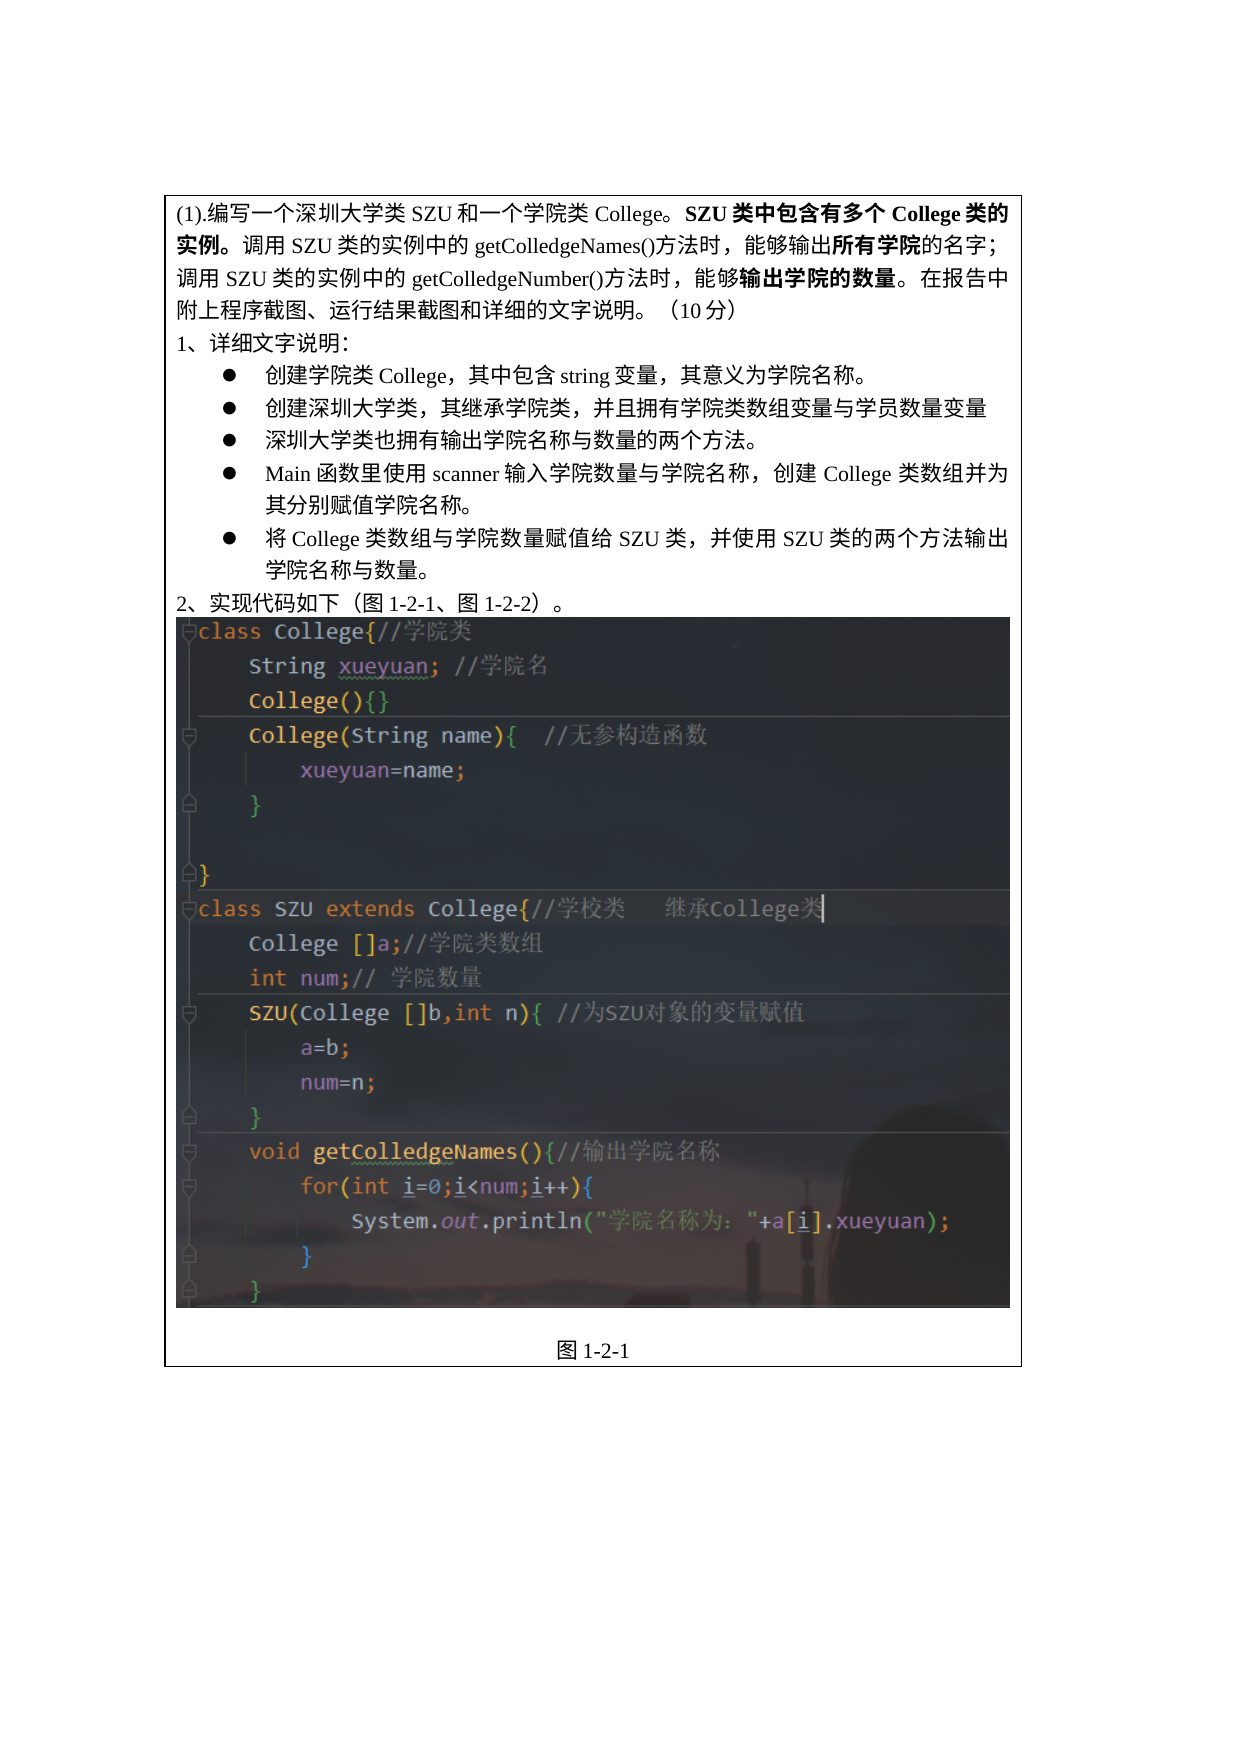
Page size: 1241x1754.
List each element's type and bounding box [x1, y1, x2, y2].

table_header [166, 196, 1021, 1366]
picture [176, 617, 1010, 1308]
